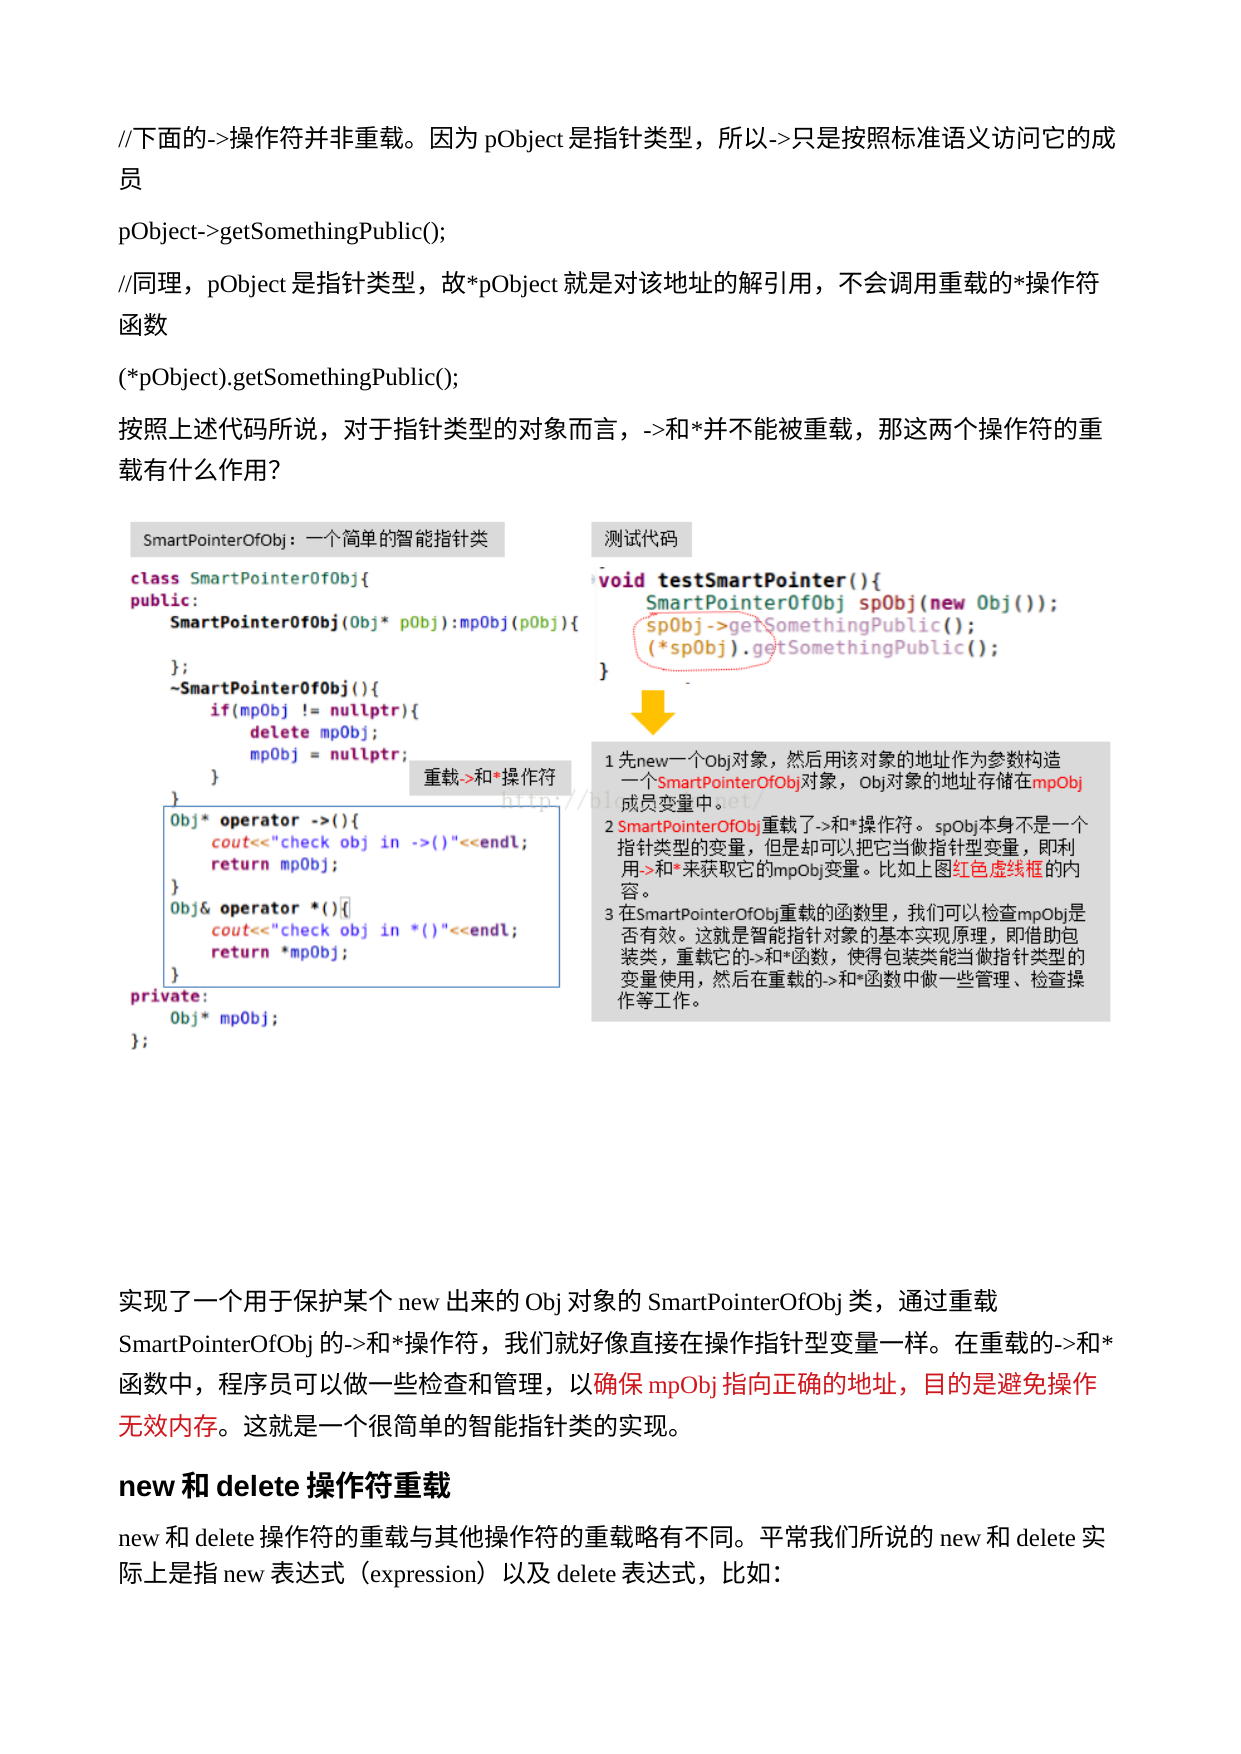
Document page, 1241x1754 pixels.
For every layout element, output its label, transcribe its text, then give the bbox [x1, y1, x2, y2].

text 实现了一个用于保护某个new出来的Obj对象的SmartPointerOfObj类，通过重载SmartPointerOfObj的->和*操作符，我们就好像直接在操作指针型变量一样。在重载的->和*函数中，程序员可以做一些检查和管理，以确保mpObj指向正确的地址，目的是避免操作无效内存。这就是一个很简单的智能指针类的实现。 [118, 1282, 1122, 1443]
text 按照上述代码所说，对于指针类型的对象而言，->和*并不能被重载，那这两个操作符的重载有什么作用？ [118, 409, 1122, 487]
picture [118, 507, 1123, 1067]
text //同理，pObject是指针类型，故*pObject就是对该地址的解引用，不会调用重载的*操作符函数 [118, 264, 1122, 342]
subtitle new和delete操作符重载 [118, 1463, 1122, 1505]
text (*pObject).getSomethingPublic(); [118, 362, 1122, 390]
text new和delete操作符的重载与其他操作符的重载略有不同。平常我们所说的new和delete实际上是指new表达式（expression）以及delete表达式，比如： [118, 1518, 1122, 1590]
text //下面的->操作符并非重载。因为pObject是指针类型，所以->只是按照标准语义访问它的成员 [118, 118, 1122, 196]
text pObject->getSomethingPublic(); [118, 216, 1122, 245]
